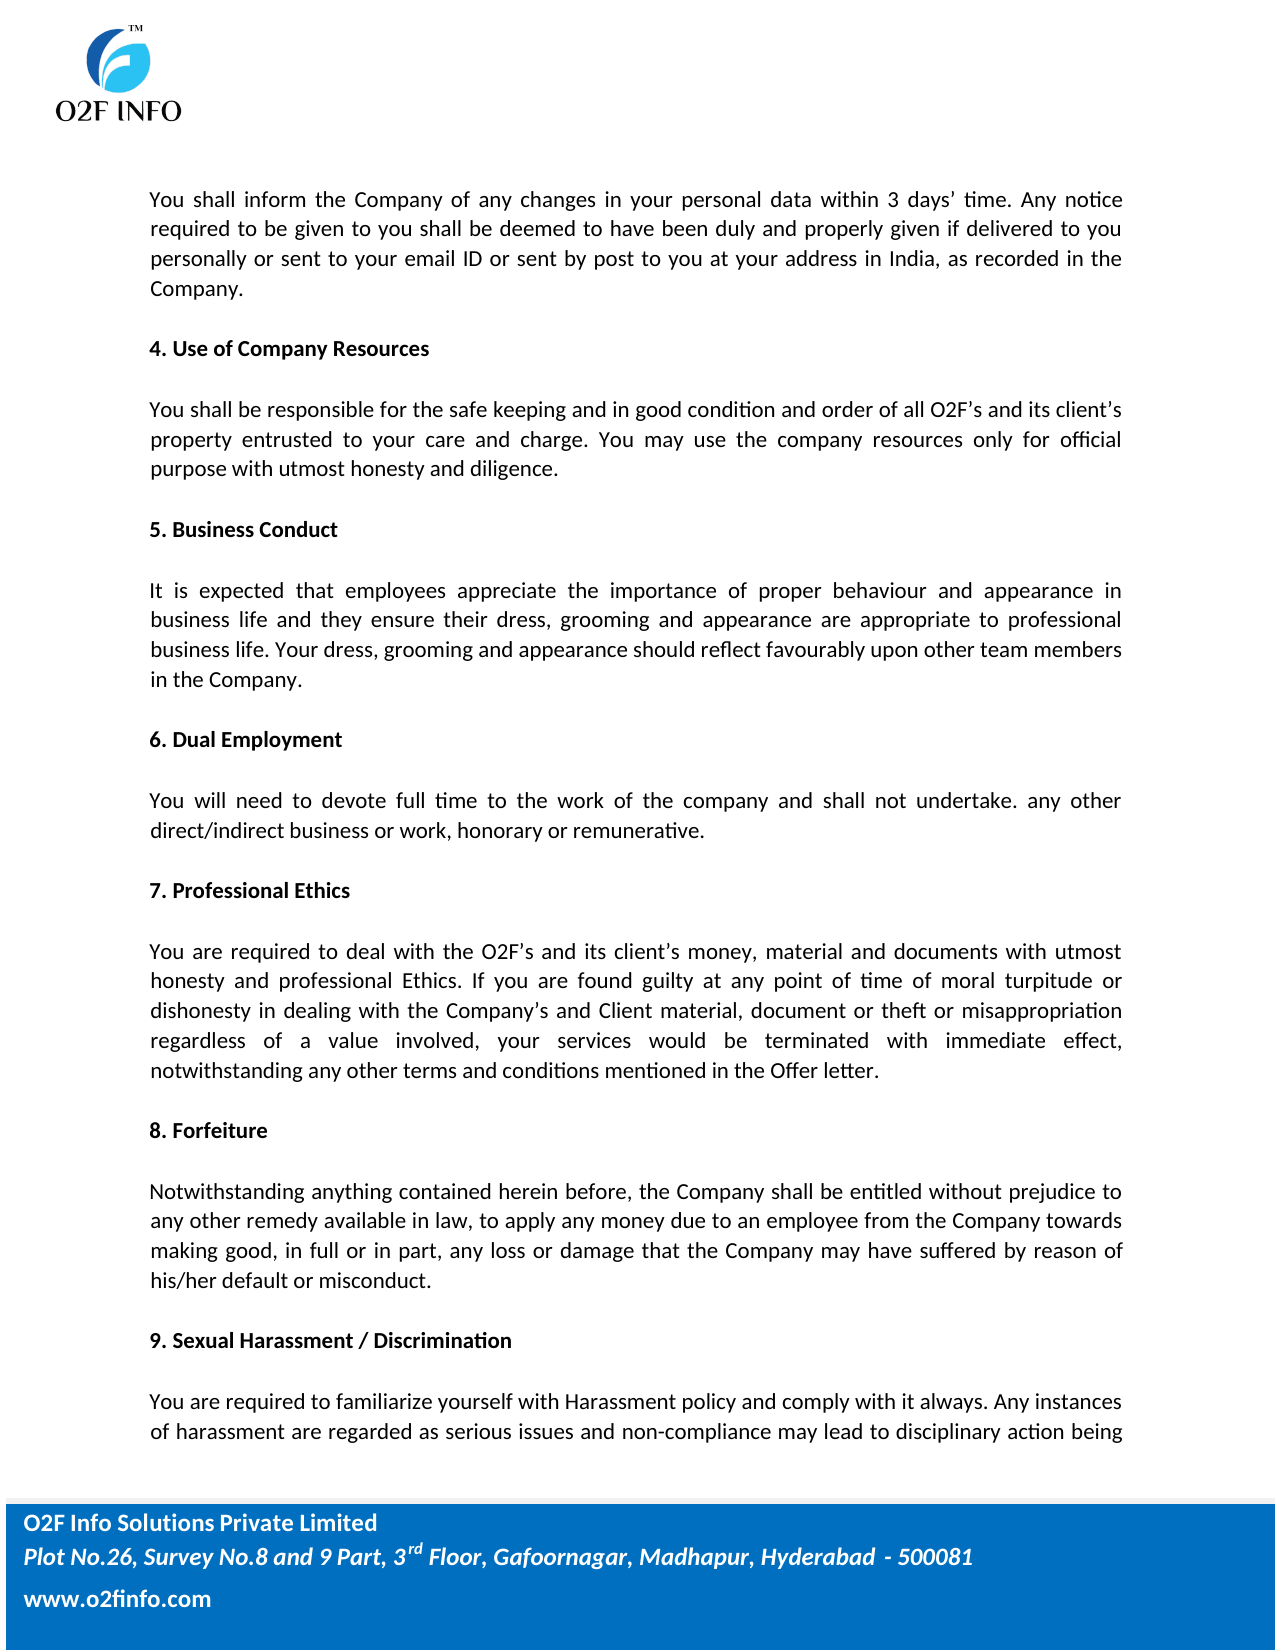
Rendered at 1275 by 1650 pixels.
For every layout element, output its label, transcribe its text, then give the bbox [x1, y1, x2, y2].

picture [5, 1501, 1275, 1650]
subtitle Forfeiture [149, 1116, 1126, 1144]
subtitle Professional Ethics [149, 876, 1126, 904]
text It is expected that employees appreciate the importance of proper behaviour and appearance in business life and they ensure their dress, grooming and appearance are appropriate to professional business life. Your dress, grooming and appearance should reflect favourably upon other team members in the Company. [149, 576, 1124, 693]
text You are required to deal with the O2F’s and its client’s money, material and documents with utmost honesty and professional Ethics. If you are found guilty at any point of time of moral turpitude or dishonesty in dealing with the Company’s and Client material, document or theft or misappropriation regardless of a value involved, your services would be terminated with immediate effect, notwithstanding any other terms and conditions mentioned in the Offer letter. [149, 937, 1124, 1084]
picture [40, 0, 197, 154]
subtitle Use of Company Resources [149, 334, 1126, 362]
text You shall be responsible for the safe keeping and in good condition and order of all O2F’s and its client’s property entrusted to your care and charge. You may use the company resources only for official purpose with utmost honesty and diligence. [149, 395, 1124, 482]
text You shall inform the Company of any changes in your personal data within 3 days’ time. Any notice required to be given to you shall be deemed to have been duly and properly given if delivered to you personally or sent to your email ID or sent by post to you at your address in India, as recorded in the Company. [149, 185, 1124, 302]
text You will need to devote full time to the work of the company and shall not undertake. any other direct/indirect business or work, honorary or remunerative. [149, 786, 1124, 844]
subtitle Sexual Harassment / Discrimination [149, 1326, 1126, 1354]
subtitle Dual Employment [149, 725, 1126, 753]
subtitle Business Conduct [149, 515, 1126, 543]
text Notwithstanding anything contained herein before, the Company shall be entitled without prejudice to any other remedy available in law, to apply any money due to an employee from the Company towards making good, in full or in part, any loss or damage that the Company may have suffered by reason of his/her default or misconduct. [149, 1177, 1124, 1294]
